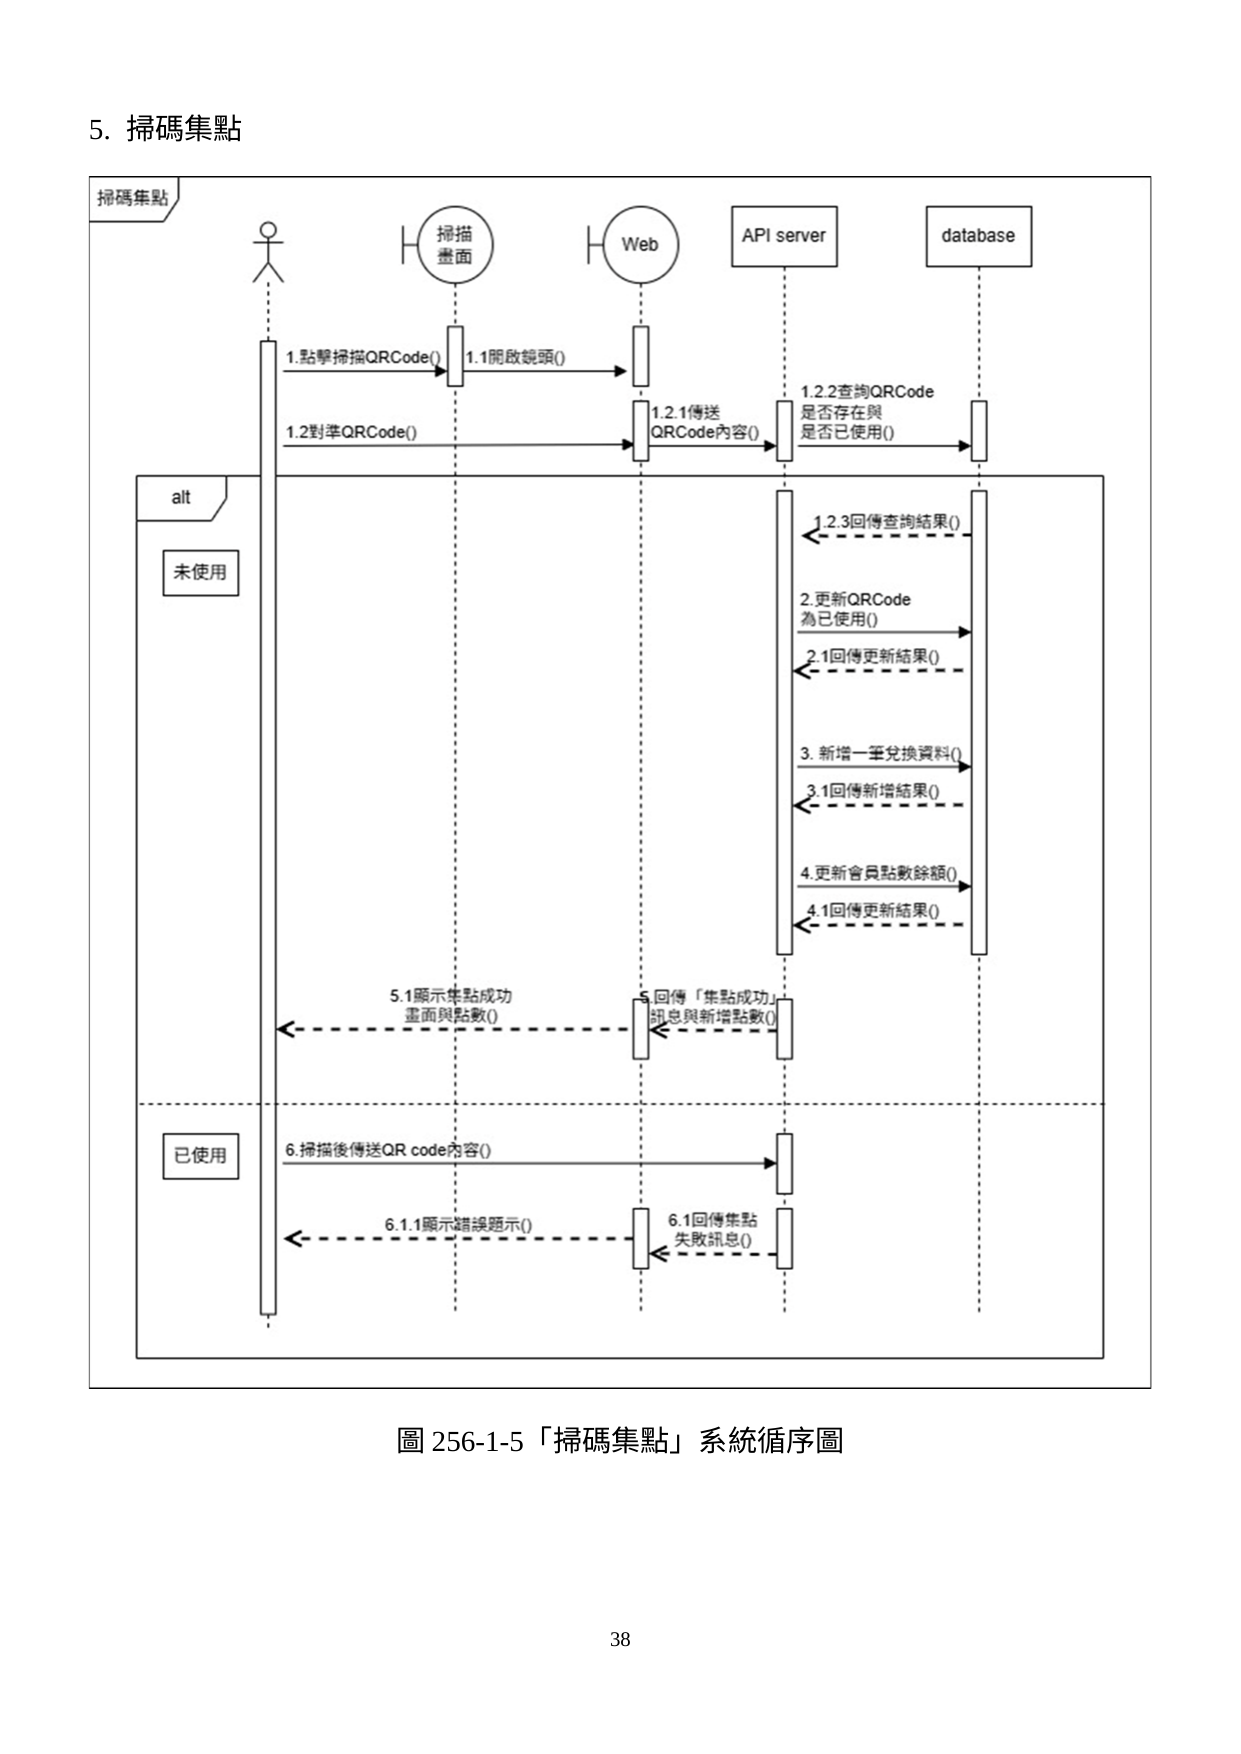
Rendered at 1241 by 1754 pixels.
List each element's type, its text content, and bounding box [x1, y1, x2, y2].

picture [88, 176, 1152, 1389]
text 圖 256-1-5「掃碼集點」系統循序圖 [89, 1401, 1152, 1476]
list 掃碼集點 [89, 89, 1152, 164]
